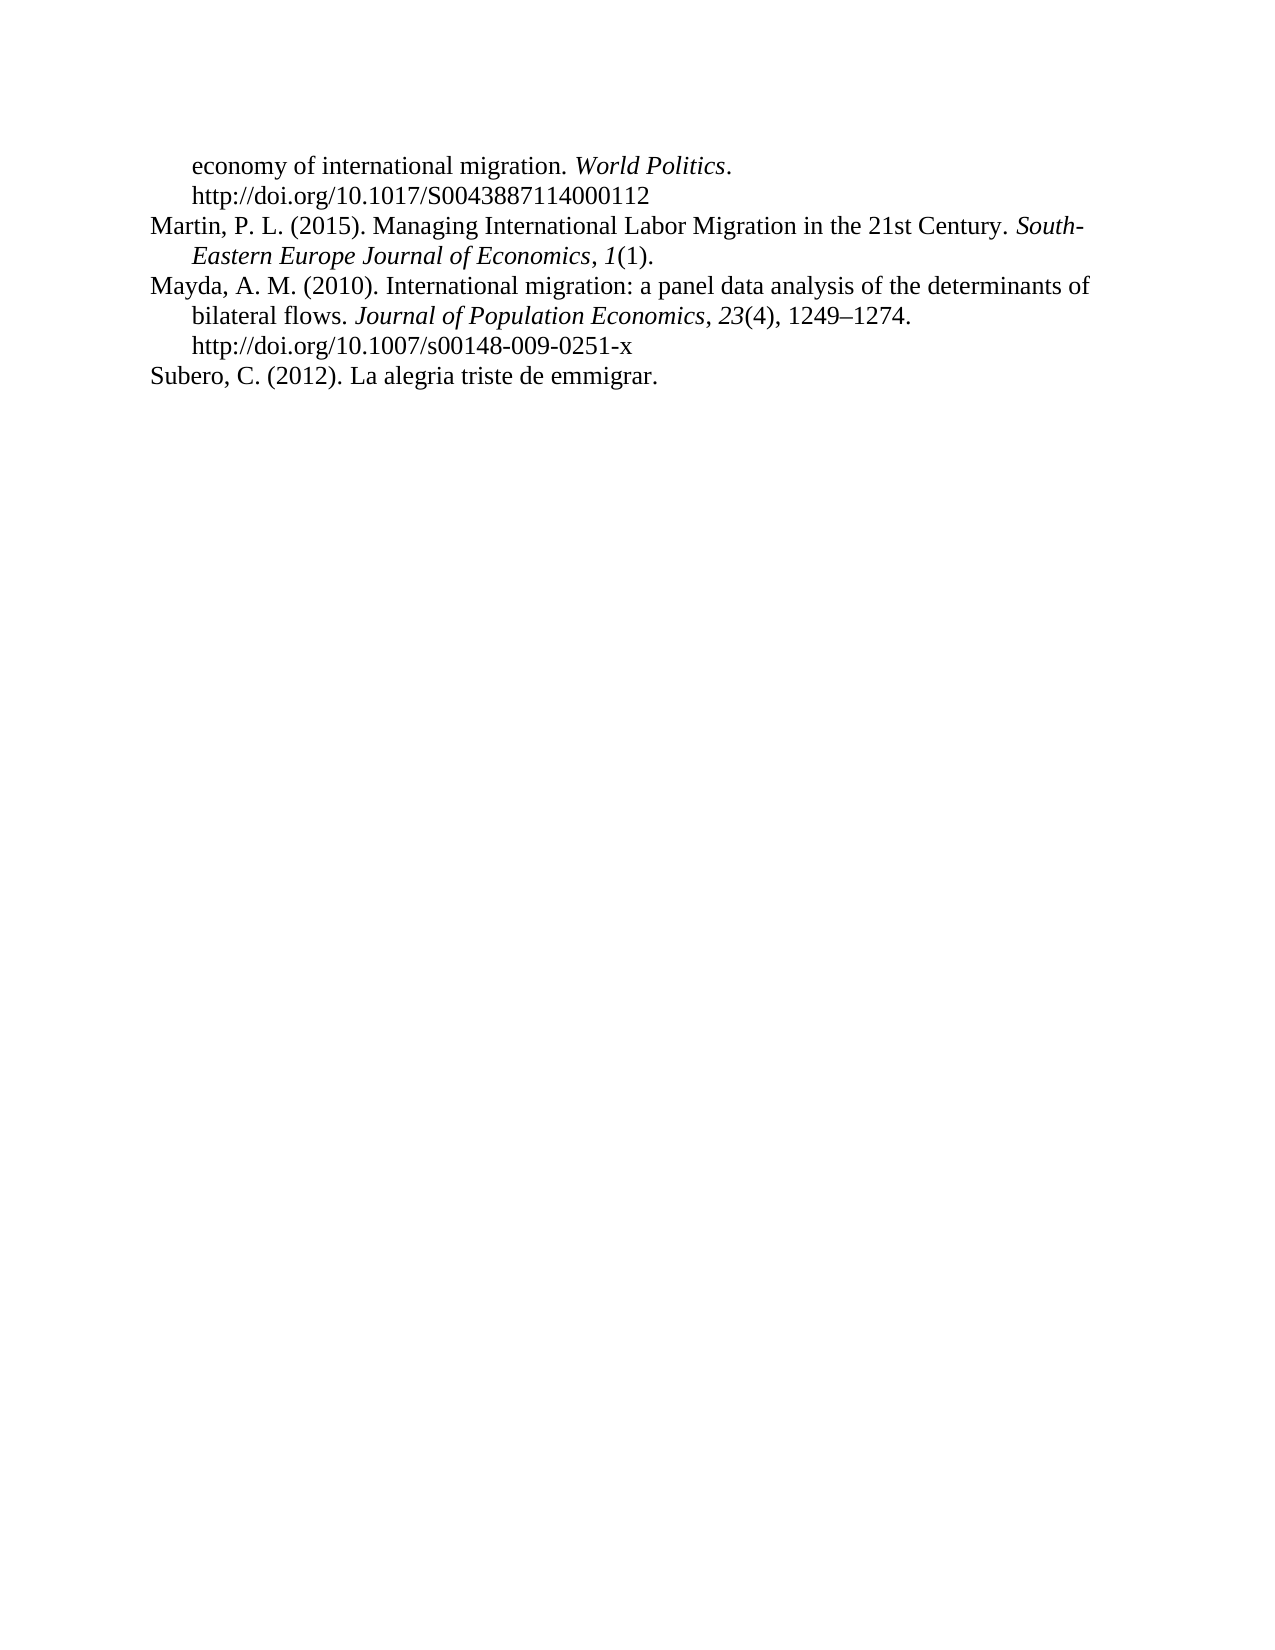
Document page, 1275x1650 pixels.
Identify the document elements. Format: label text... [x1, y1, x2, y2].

text Mayda, A. M. (2010). International migration: a panel data analysis of the determinants of bilateral flows. Journal of Population Economics, 23(4), 1249–1274. http://doi.org/10.1007/s00148-009-0251-x [150, 270, 1125, 360]
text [150, 150, 1125, 210]
text Subero, C. (2012). La alegria triste de emmigrar. [150, 360, 1125, 390]
text Martin, P. L. (2015). Managing International Labor Migration in the 21st Century. South-Eastern Europe Journal of Economics, 1(1). [150, 210, 1125, 270]
